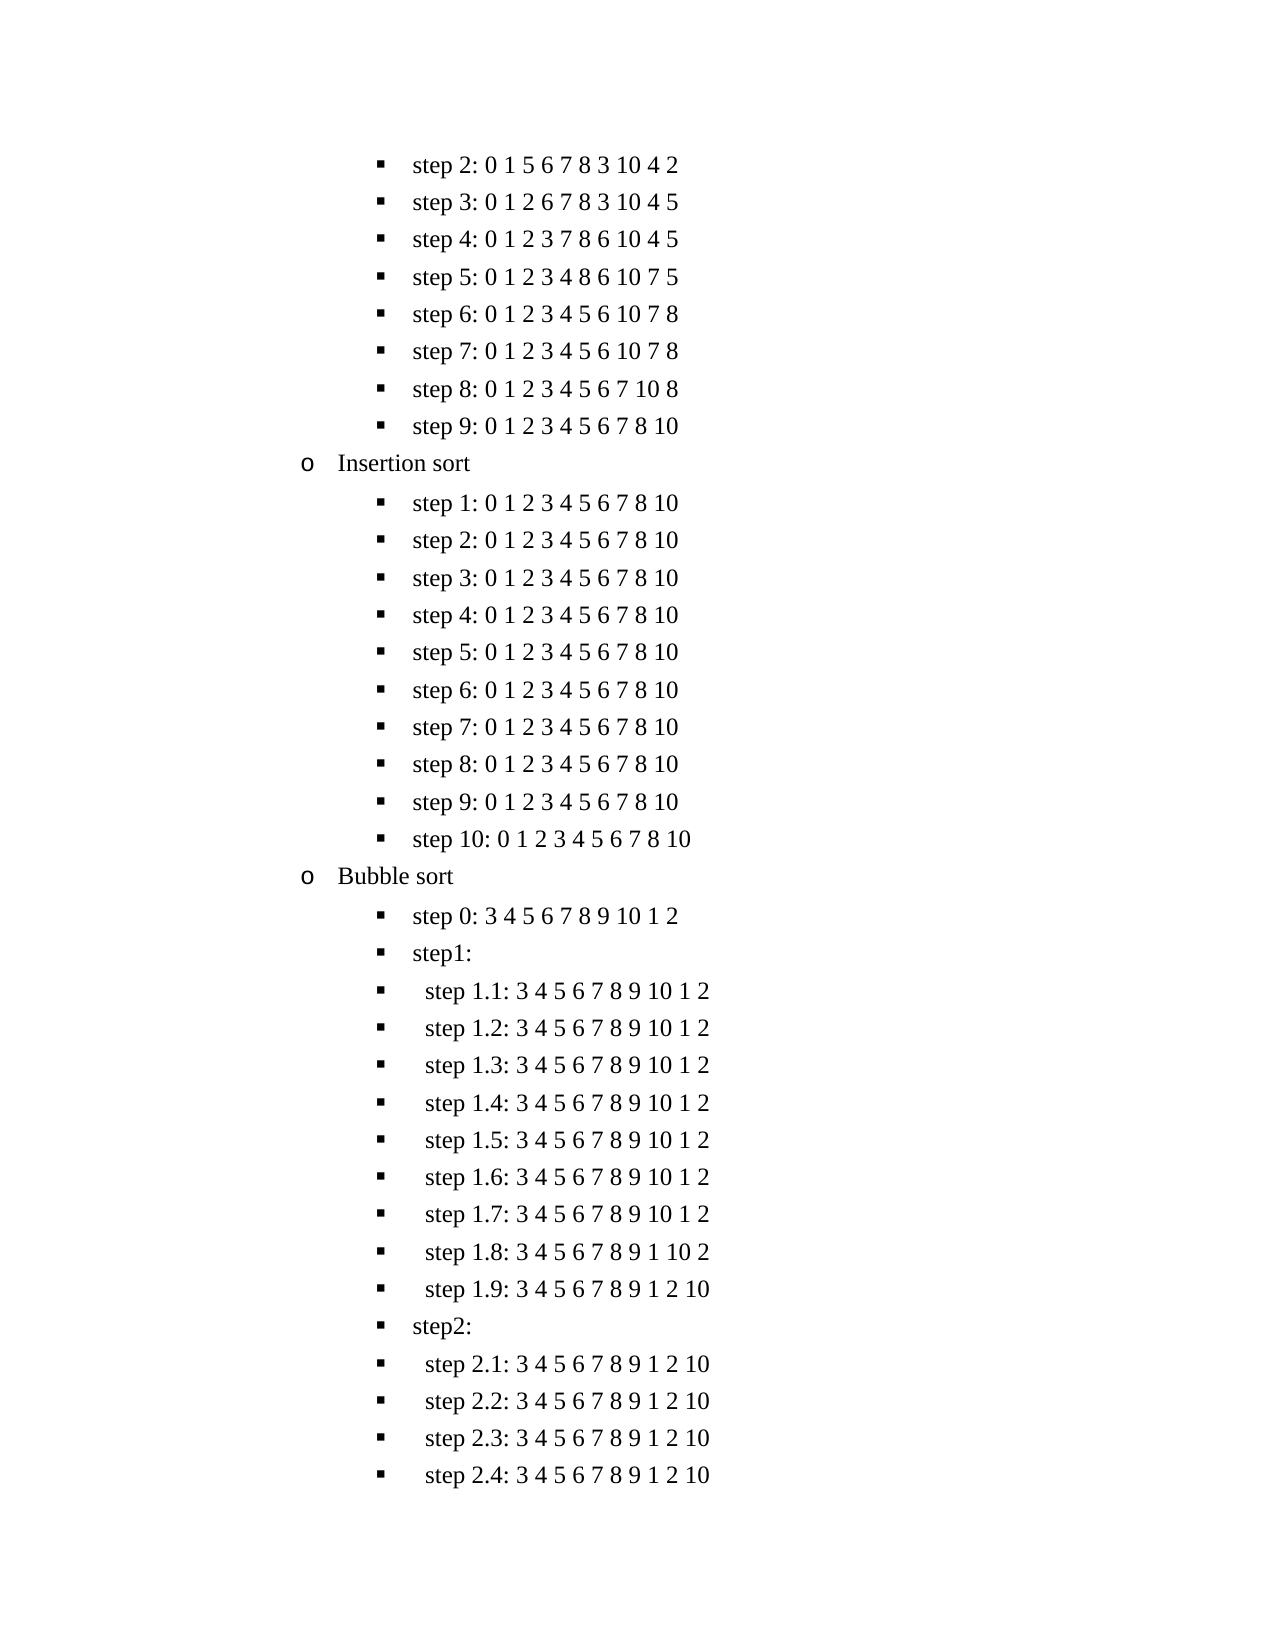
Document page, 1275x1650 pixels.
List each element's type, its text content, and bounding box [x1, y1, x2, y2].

list Insertion sort [300, 448, 1125, 479]
list step 8: 0 1 2 3 4 5 6 7 10 8 [375, 374, 1125, 402]
list Bubble sort [300, 861, 1125, 892]
list step 3: 0 1 2 6 7 8 3 10 4 5 [375, 187, 1125, 216]
list step 4: 0 1 2 3 7 8 6 10 4 5 [375, 224, 1125, 253]
list step 2.3: 3 4 5 6 7 8 9 1 2 10 [375, 1423, 1125, 1452]
list step 1.3: 3 4 5 6 7 8 9 10 1 2 [375, 1050, 1125, 1079]
list step 2.4: 3 4 5 6 7 8 9 1 2 10 [375, 1461, 1125, 1489]
list step 2: 0 1 5 6 7 8 3 10 4 2 [375, 150, 1125, 179]
list step 9: 0 1 2 3 4 5 6 7 8 10 [375, 411, 1125, 440]
list step1: [375, 938, 1125, 967]
list step 8: 0 1 2 3 4 5 6 7 8 10 [375, 749, 1125, 778]
list step 6: 0 1 2 3 4 5 6 7 8 10 [375, 675, 1125, 703]
list step 2.2: 3 4 5 6 7 8 9 1 2 10 [375, 1386, 1125, 1415]
list step 7: 0 1 2 3 4 5 6 10 7 8 [375, 336, 1125, 365]
list step 1.9: 3 4 5 6 7 8 9 1 2 10 [375, 1274, 1125, 1303]
list step 6: 0 1 2 3 4 5 6 10 7 8 [375, 299, 1125, 328]
list step 5: 0 1 2 3 4 8 6 10 7 5 [375, 262, 1125, 291]
list step 1.1: 3 4 5 6 7 8 9 10 1 2 [375, 976, 1125, 1004]
list step 9: 0 1 2 3 4 5 6 7 8 10 [375, 787, 1125, 815]
list step 1: 0 1 2 3 4 5 6 7 8 10 [375, 488, 1125, 517]
list step 5: 0 1 2 3 4 5 6 7 8 10 [375, 637, 1125, 666]
list step 4: 0 1 2 3 4 5 6 7 8 10 [375, 600, 1125, 629]
list step 7: 0 1 2 3 4 5 6 7 8 10 [375, 712, 1125, 741]
list step 1.7: 3 4 5 6 7 8 9 10 1 2 [375, 1199, 1125, 1228]
list step 3: 0 1 2 3 4 5 6 7 8 10 [375, 563, 1125, 592]
list step 1.5: 3 4 5 6 7 8 9 10 1 2 [375, 1125, 1125, 1154]
list step 1.8: 3 4 5 6 7 8 9 1 10 2 [375, 1237, 1125, 1266]
list step 1.2: 3 4 5 6 7 8 9 10 1 2 [375, 1013, 1125, 1042]
list step 1.6: 3 4 5 6 7 8 9 10 1 2 [375, 1162, 1125, 1191]
list step 1.4: 3 4 5 6 7 8 9 10 1 2 [375, 1088, 1125, 1116]
list step 2.1: 3 4 5 6 7 8 9 1 2 10 [375, 1349, 1125, 1377]
list step 10: 0 1 2 3 4 5 6 7 8 10 [375, 824, 1125, 853]
list step 2: 0 1 2 3 4 5 6 7 8 10 [375, 526, 1125, 554]
list step 0: 3 4 5 6 7 8 9 10 1 2 [375, 901, 1125, 930]
list step2: [375, 1311, 1125, 1340]
